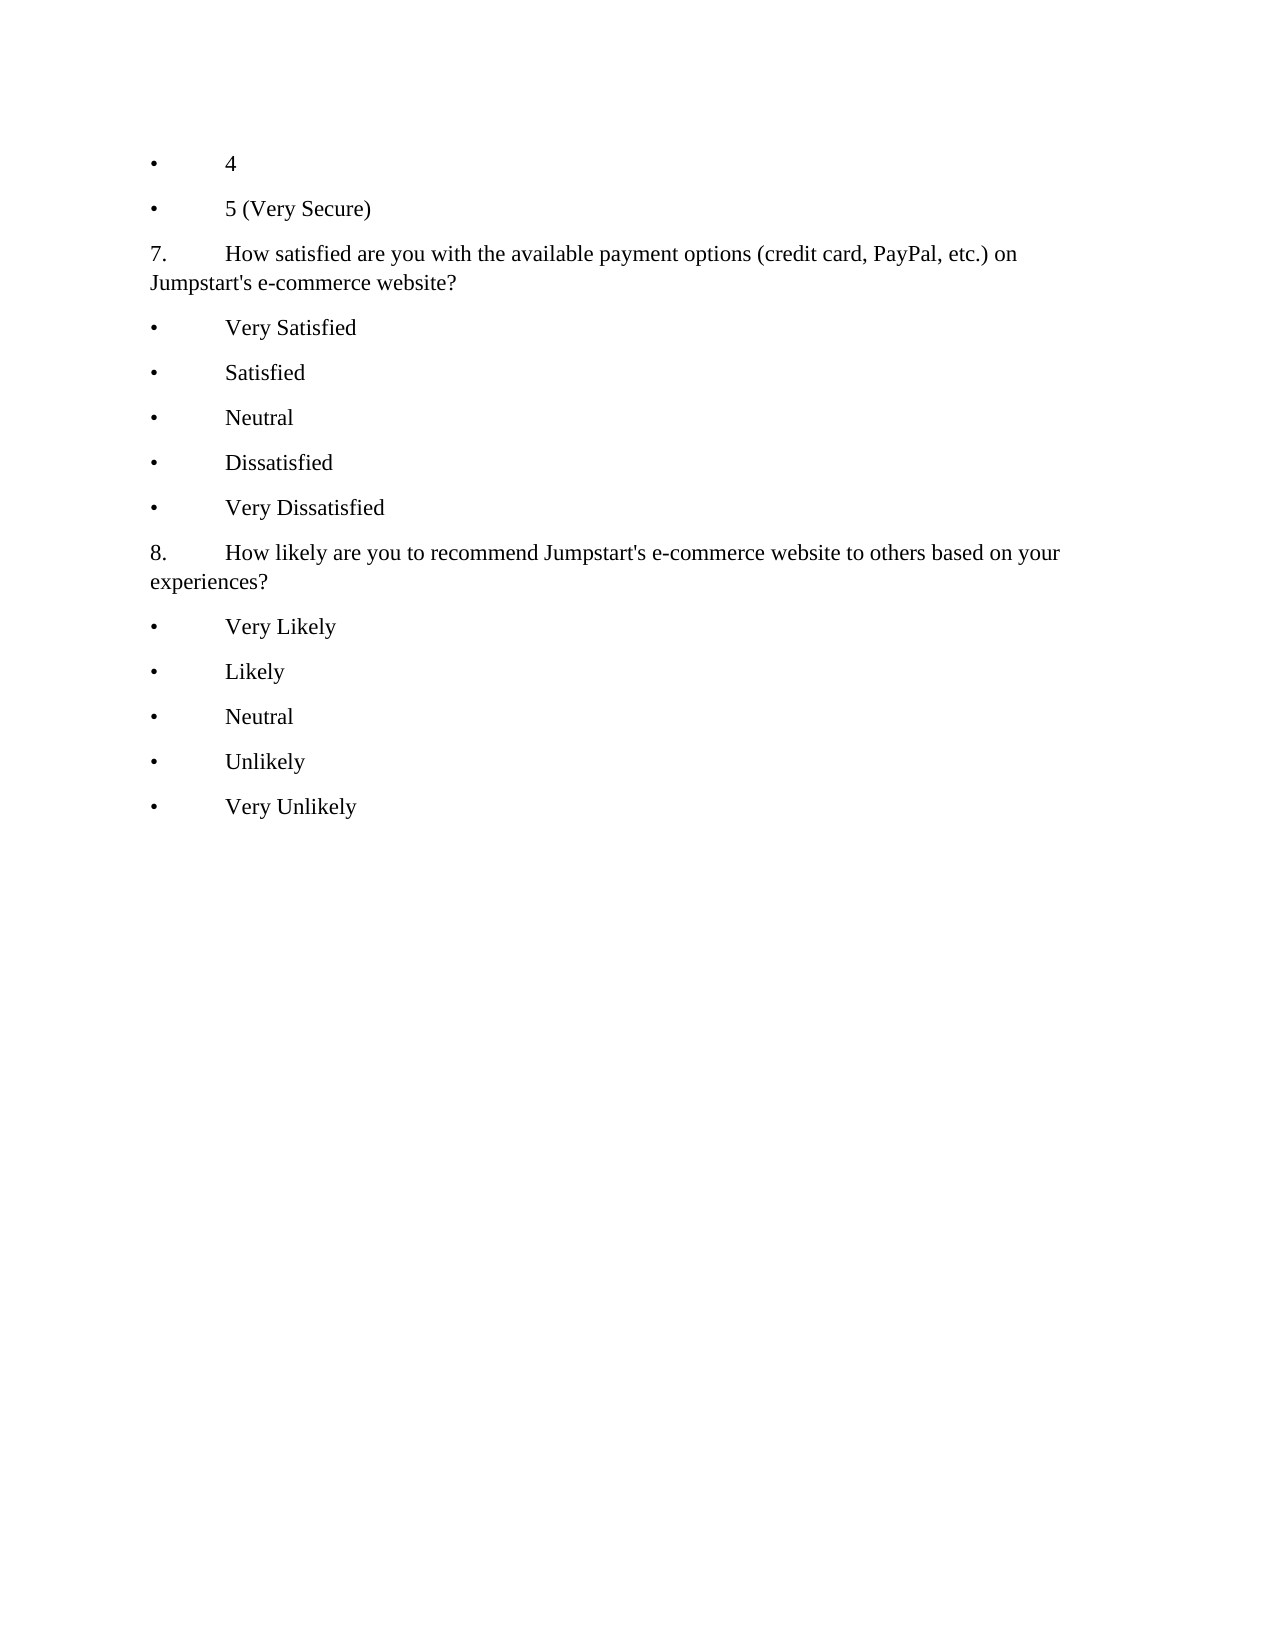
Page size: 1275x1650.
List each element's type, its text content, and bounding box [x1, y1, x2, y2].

text • 5 (Very Secure) [150, 195, 1125, 221]
text • Dissatisfied [150, 449, 1125, 475]
text • Very Unlikely [150, 793, 1125, 819]
text • Likely [150, 658, 1125, 684]
text • Neutral [150, 404, 1125, 430]
text • Very Likely [150, 613, 1125, 639]
text • Very Satisfied [150, 314, 1125, 340]
text • Unlikely [150, 748, 1125, 774]
text 8. How likely are you to recommend Jumpstart's e-commerce website to others based on your experiences? [150, 539, 1125, 594]
text • Very Dissatisfied [150, 494, 1125, 521]
text 7. How satisfied are you with the available payment options (credit card, PayPal, etc.) on Jumpstart's e-commerce website? [150, 240, 1125, 295]
text • Neutral [150, 703, 1125, 729]
text • 4 [150, 150, 1125, 176]
text • Satisfied [150, 359, 1125, 385]
